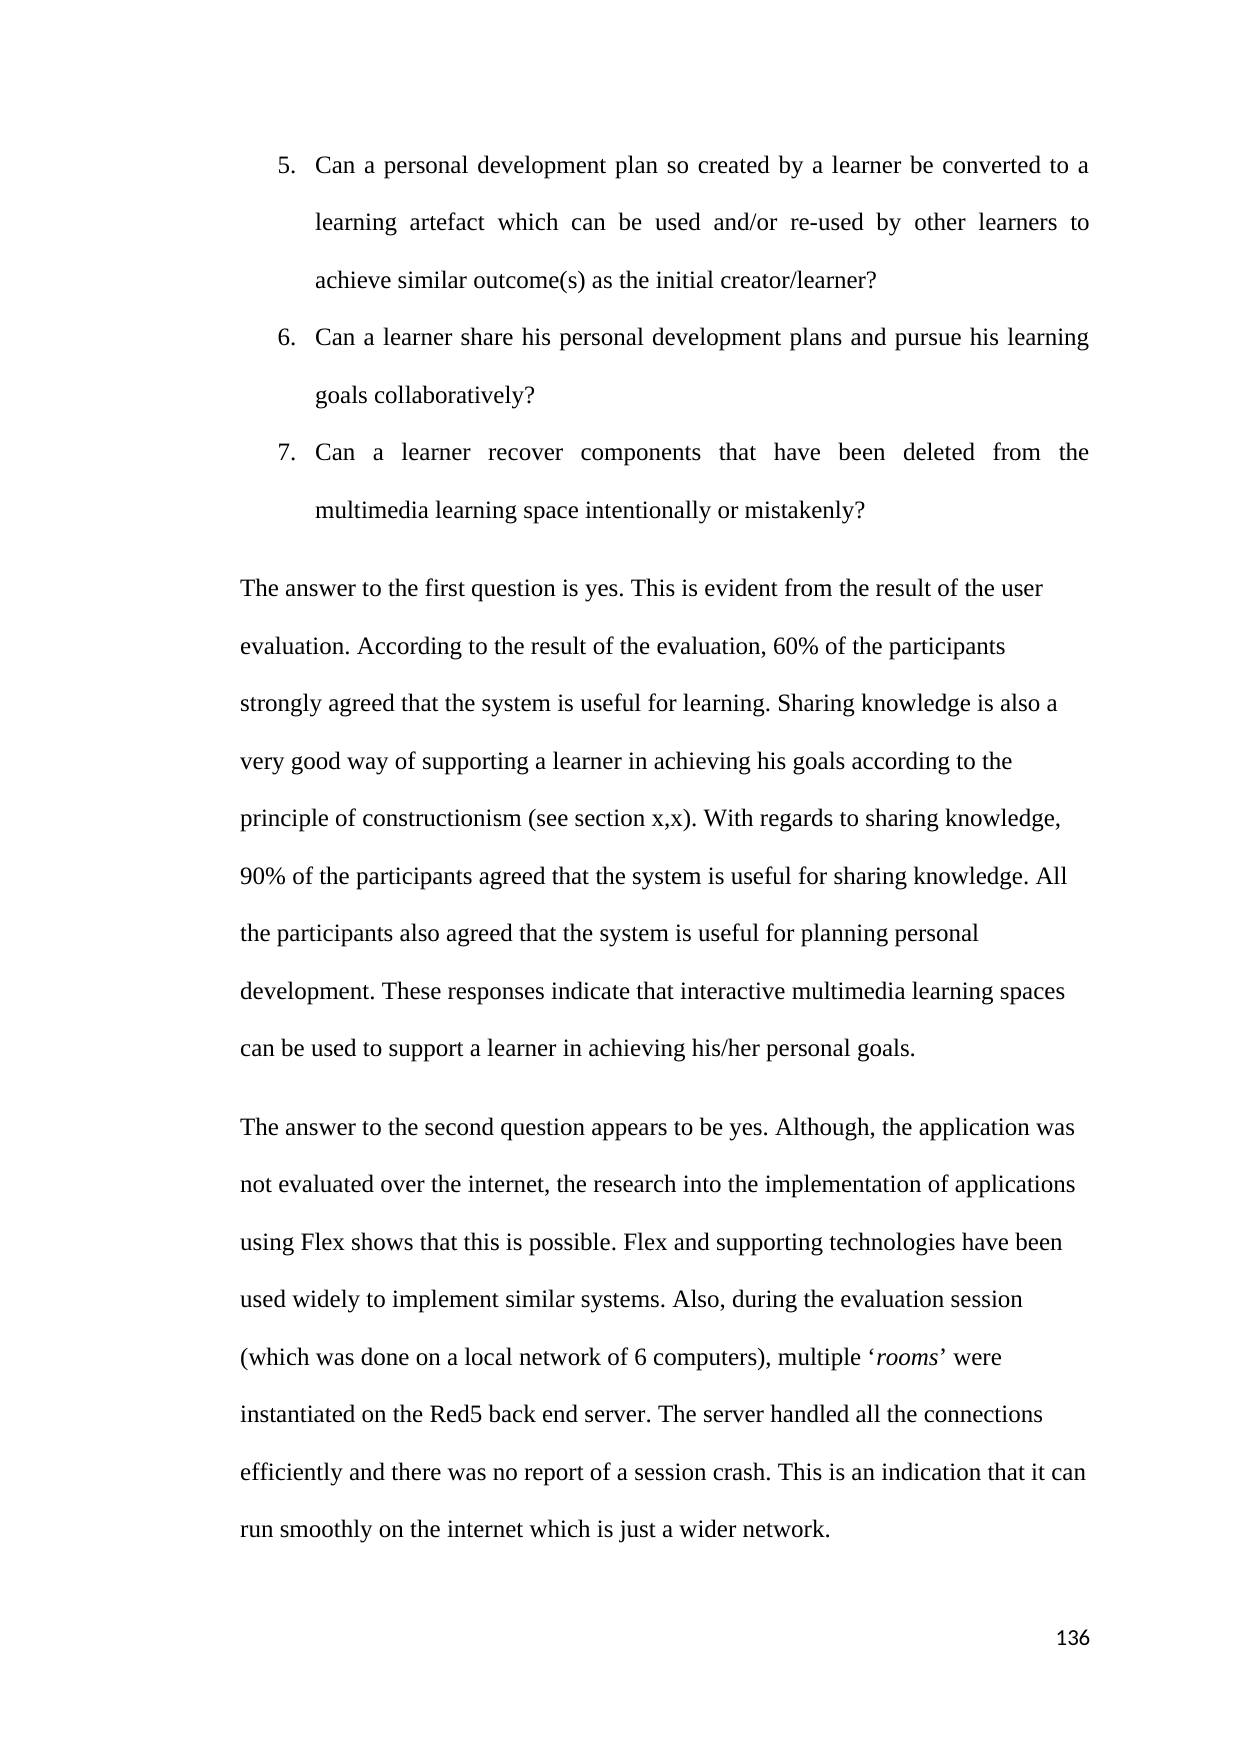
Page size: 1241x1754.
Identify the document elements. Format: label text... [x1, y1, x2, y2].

list Can a learner share his personal development plans and pursue his learning goals collaboratively? [277, 322, 1090, 409]
list Can a learner recover components that have been deleted from the multimedia learning space intentionally or mistakenly? [277, 437, 1090, 524]
text The answer to the first question is yes. This is evident from the result of the user evaluation. According to the result of the evaluation, 60% of the participants strongly agreed that the system is useful for learning. Sharing knowledge is also a very good way of supporting a learner in achieving his goals according to the principle of constructionism (see section x,x). With regards to sharing knowledge, 90% of the participants agreed that the system is useful for sharing knowledge. All the participants also agreed that the system is useful for planning personal development. These responses indicate that interactive multimedia learning spaces can be used to support a learner in achieving his/her personal goals. [240, 573, 1090, 1062]
text The answer to the second question appears to be yes. Although, the application was not evaluated over the internet, the research into the implementation of applications using Flex shows that this is possible. Flex and supporting technologies have been used widely to implement similar systems. Also, during the evaluation session (which was done on a local network of 6 computers), multiple ‘rooms’ were instantiated on the Red5 back end server. The server handled all the connections efficiently and there was no report of a session crash. This is an indication that it can run smoothly on the internet which is just a wider network. [240, 1112, 1090, 1543]
list Can a personal development plan so created by a learner be converted to a learning artefact which can be used and/or re-used by other learners to achieve similar outcome(s) as the initial creator/learner? [277, 150, 1090, 294]
